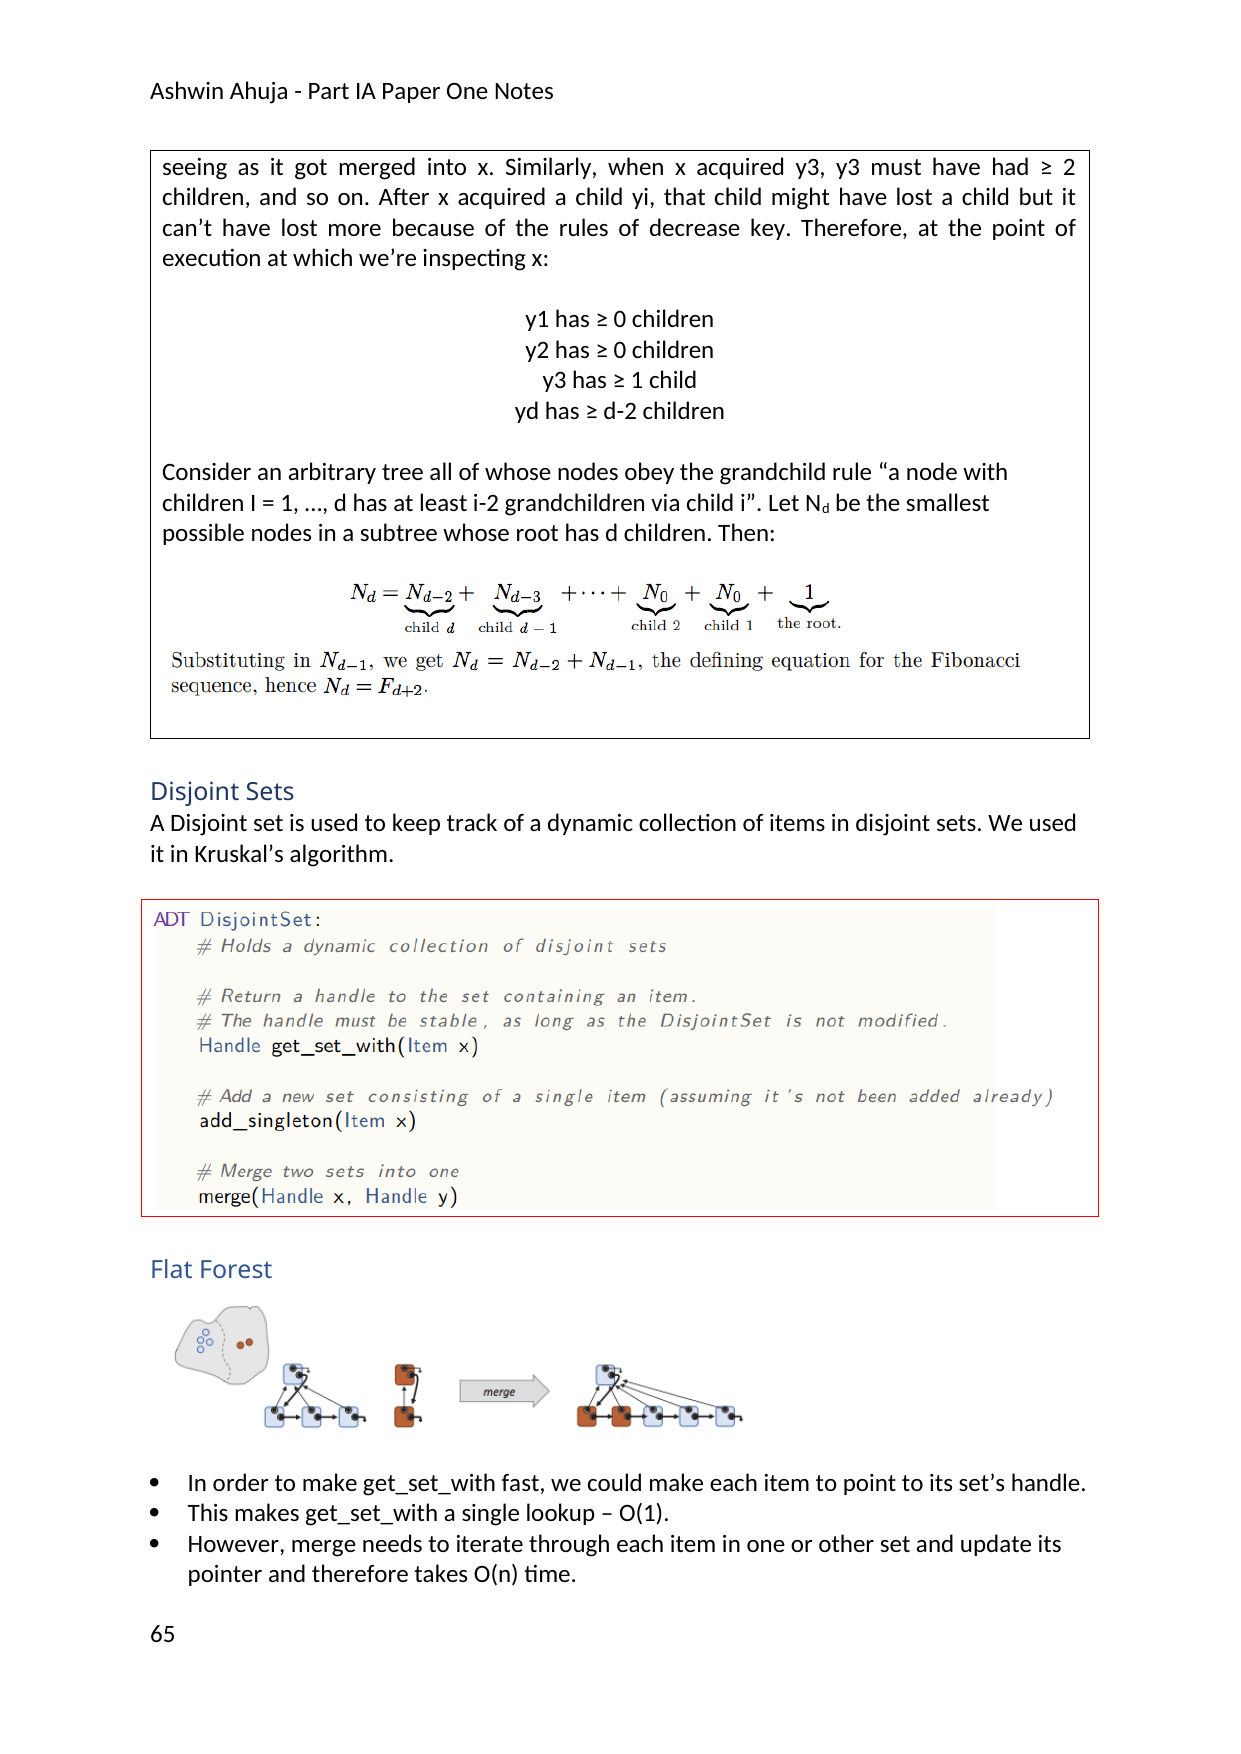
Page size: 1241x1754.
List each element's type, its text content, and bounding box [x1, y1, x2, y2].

picture [150, 1285, 809, 1467]
list This makes get_set_with a single lookup – O(1). [150, 1497, 1090, 1528]
subtitle Disjoint Sets [150, 773, 1090, 808]
subtitle Flat Forest [150, 1251, 1090, 1286]
list In order to make get_set_with fast, we could make each item to point to its set’s handle. [150, 1467, 1090, 1497]
picture [150, 902, 1090, 1214]
picture [161, 578, 1040, 708]
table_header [151, 151, 1089, 738]
text A Disjoint set is used to keep track of a dynamic collection of items in disjoint sets. We used it in Kruskal’s algorithm. [150, 808, 1090, 869]
list However, merge needs to iterate through each item in one or other set and update its pointer and therefore takes O(n) time. [150, 1528, 1090, 1589]
